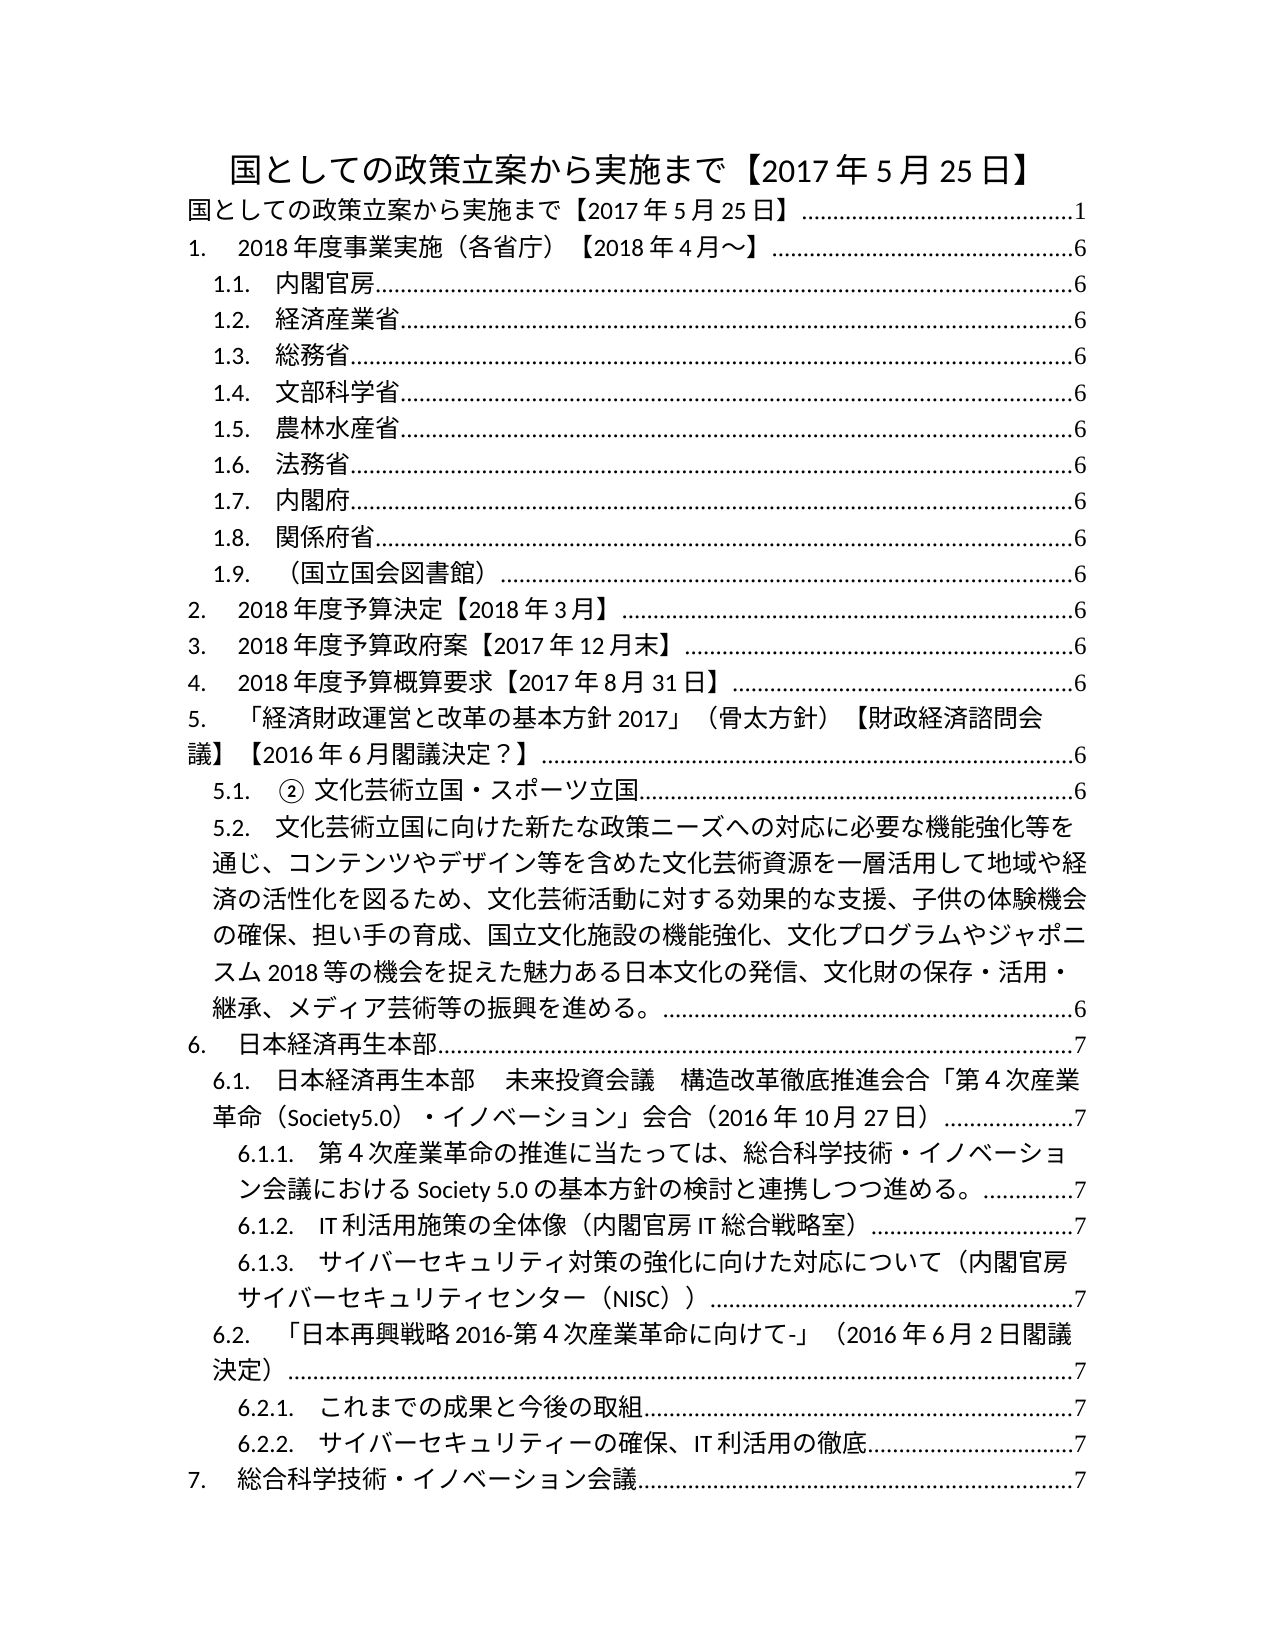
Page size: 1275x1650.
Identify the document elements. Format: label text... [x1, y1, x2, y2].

text 5.1. ② 文化芸術立国・スポーツ立国 6 [212, 771, 1087, 807]
title 国としての政策立案から実施まで【2017年5月25日】 [187, 150, 1087, 191]
text 6. 日本経済再生本部 7 [187, 1024, 1087, 1061]
text 6.1.3. サイバーセキュリティ対策の強化に向けた対応について（内閣官房サイバーセキュリティセンター（NISC）） 7 [237, 1242, 1087, 1314]
text 5.2. 文化芸術立国に向けた新たな政策ニーズへの対応に必要な機能強化等を通じ、コンテンツやデザイン等を含めた文化芸術資源を一層活用して地域や経済の活性化を図るため、文化芸術活動に対する効果的な支援、子供の体験機会の確保、担い手の育成、国立文化施設の機能強化、文化プログラムやジャポニスム2018等の機会を捉えた魅力ある日本文化の発信、文化財の保存・活用・継承、メディア芸術等の振興を進める。 6 [212, 807, 1087, 1024]
text 5. 「経済財政運営と改革の基本方針2017」（骨太方針）【財政経済諮問会議】【2016年6月閣議決定？】 6 [187, 698, 1087, 771]
text 4. 2018年度予算概算要求【2017年8月31日】 6 [187, 662, 1087, 698]
text 2. 2018年度予算決定【2018年3月】 6 [187, 589, 1087, 626]
text 1.4. 文部科学省 6 [212, 372, 1087, 408]
text 6.1.1. 第４次産業革命の推進に当たっては、総合科学技術・イノベーション会議におけるSociety 5.0の基本方針の検討と連携しつつ進める。 7 [237, 1133, 1087, 1206]
text 6.2.1. これまでの成果と今後の取組 7 [237, 1387, 1087, 1423]
text 1.5. 農林水産省 6 [212, 408, 1087, 444]
text 1.8. 関係府省 6 [212, 517, 1087, 553]
text 1.3. 総務省 6 [212, 336, 1087, 372]
text 6.1. 日本経済再生本部 未来投資会議 構造改革徹底推進会合「第４次産業革命（Society5.0）・イノベーション」会合（2016年10月27日） 7 [212, 1061, 1087, 1133]
text 7. 総合科学技術・イノベーション会議 7 [187, 1459, 1087, 1496]
text 1.6. 法務省 6 [212, 444, 1087, 481]
text 1.7. 内閣府 6 [212, 481, 1087, 517]
text 6.2.2. サイバーセキュリティーの確保、IT利活用の徹底 7 [237, 1423, 1087, 1459]
text 1.9. （国立国会図書館） 6 [212, 553, 1087, 589]
text 1. 2018年度事業実施（各省庁）【2018年4月～】 6 [187, 227, 1087, 263]
text 3. 2018年度予算政府案【2017年12月末】 6 [187, 626, 1087, 662]
text 1.1. 内閣官房 6 [212, 263, 1087, 299]
text 6.1.2. IT利活用施策の全体像（内閣官房IT総合戦略室） 7 [237, 1206, 1087, 1242]
text 6.2. 「日本再興戦略2016-第４次産業革命に向けて-」（2016年6月2日閣議決定） 7 [212, 1314, 1087, 1387]
text 国としての政策立案から実施まで【2017年5月25日】 1 [187, 191, 1087, 227]
text 1.2. 経済産業省 6 [212, 299, 1087, 336]
